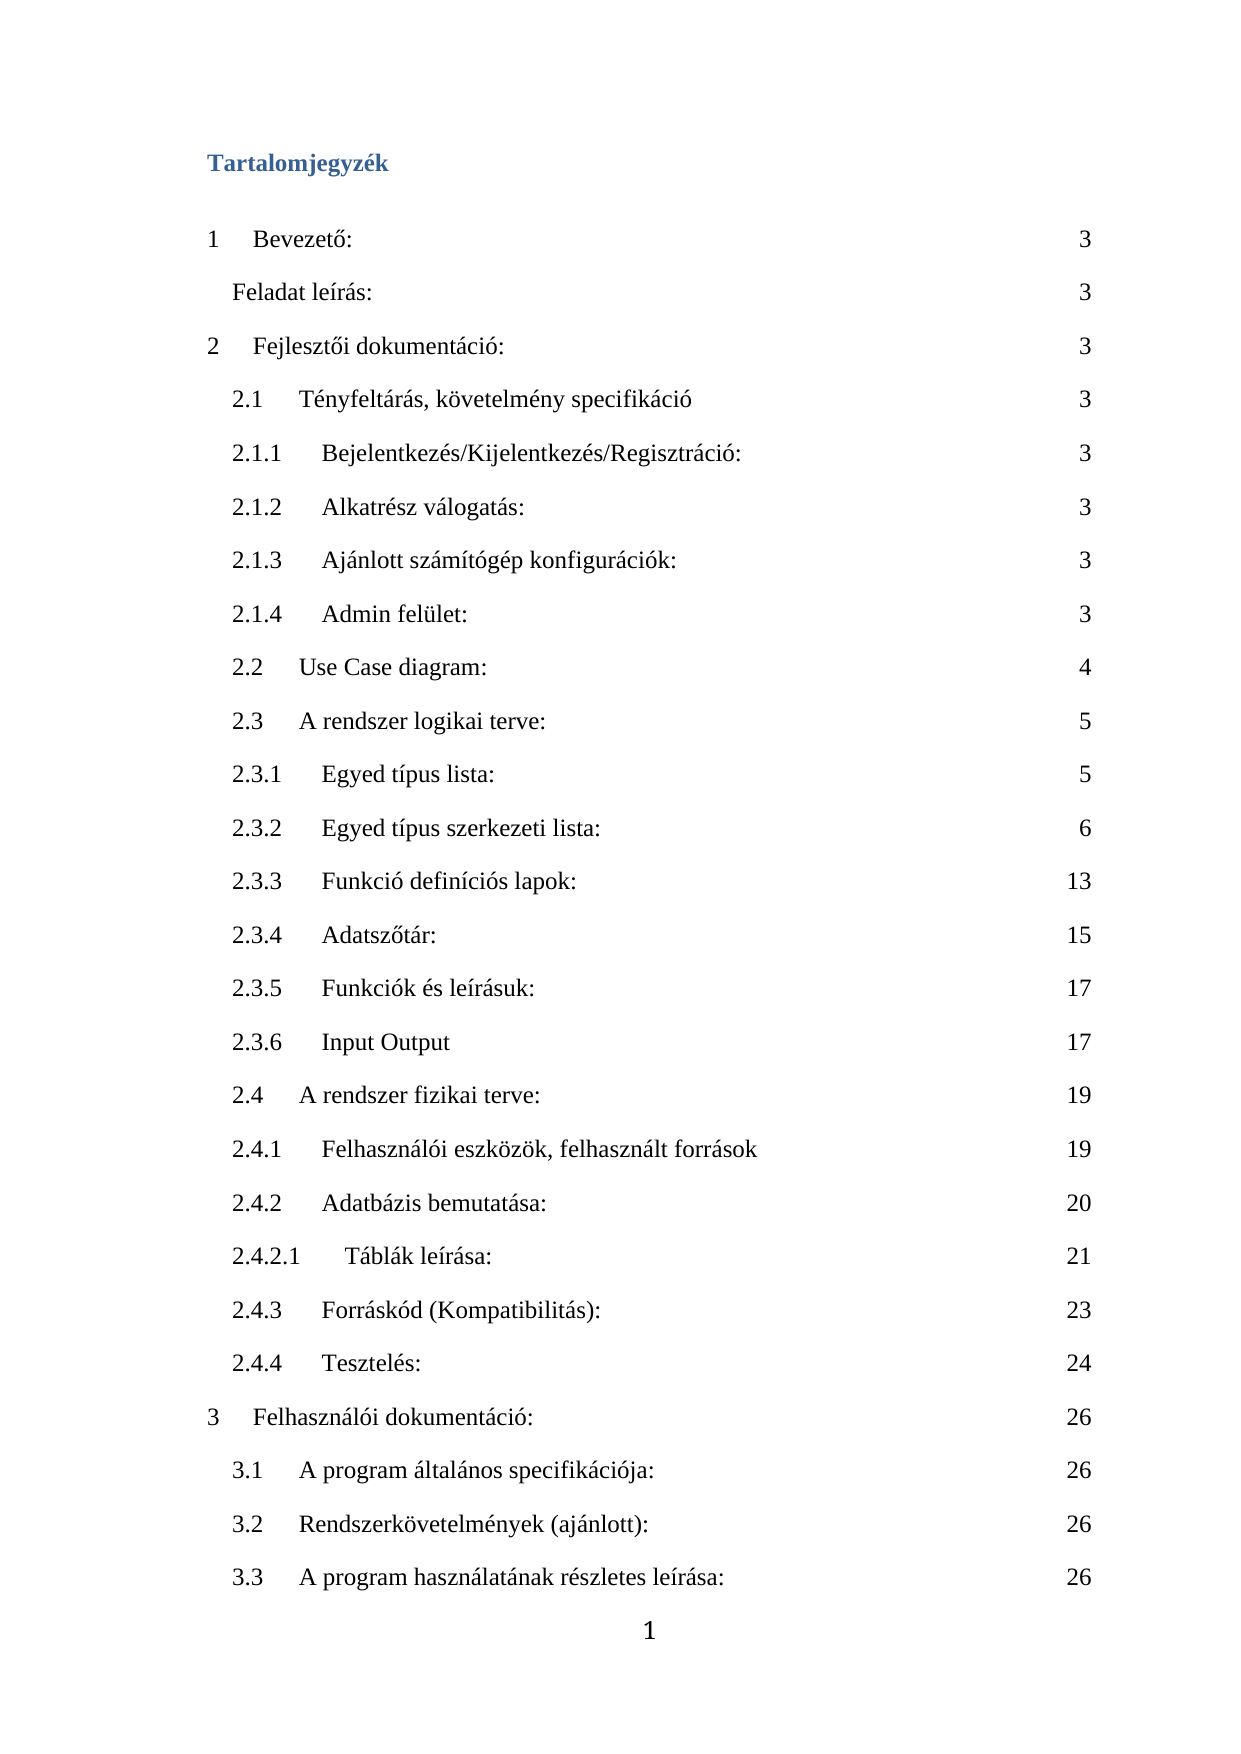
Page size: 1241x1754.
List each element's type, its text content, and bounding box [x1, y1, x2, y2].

text Tartalomjegyzék [207, 148, 1092, 176]
